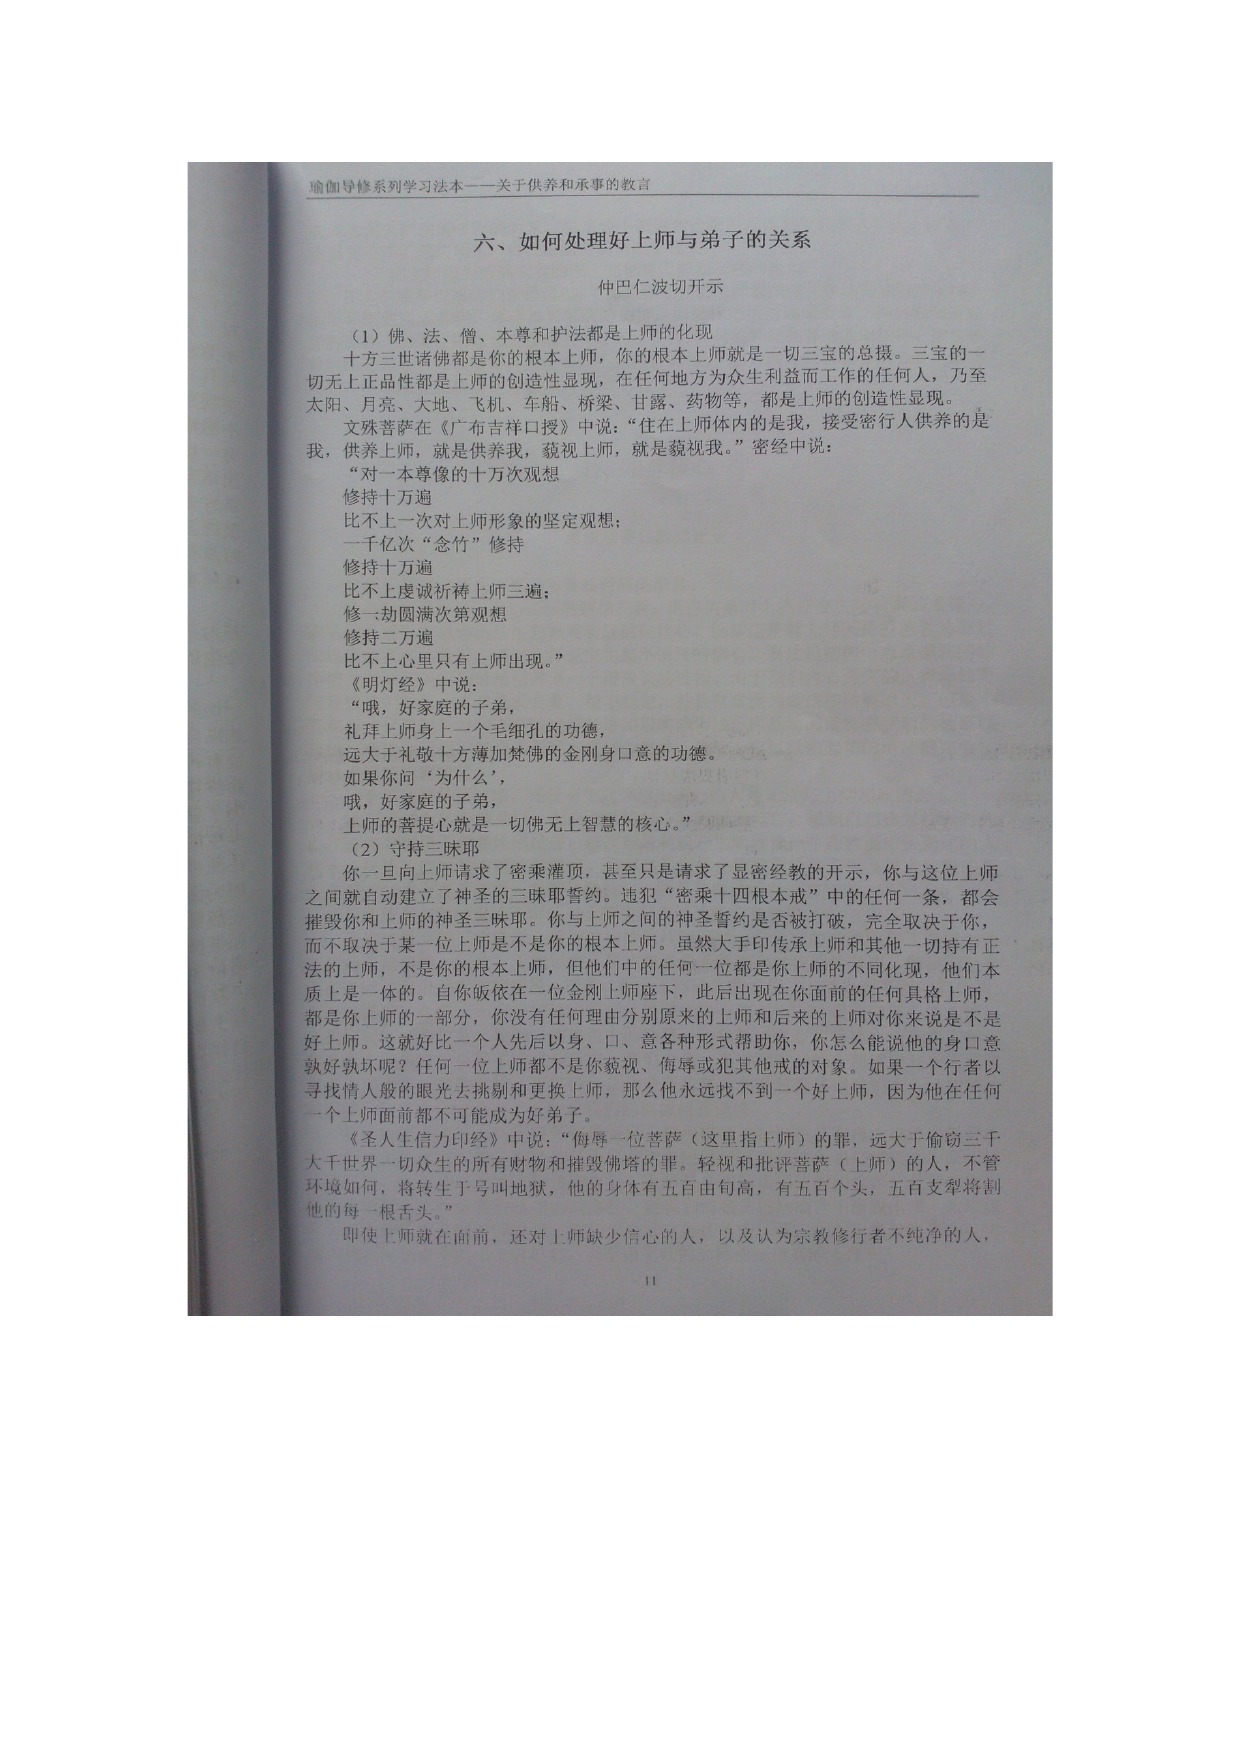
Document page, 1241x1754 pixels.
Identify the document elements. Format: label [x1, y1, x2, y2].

picture [187, 162, 1053, 1316]
